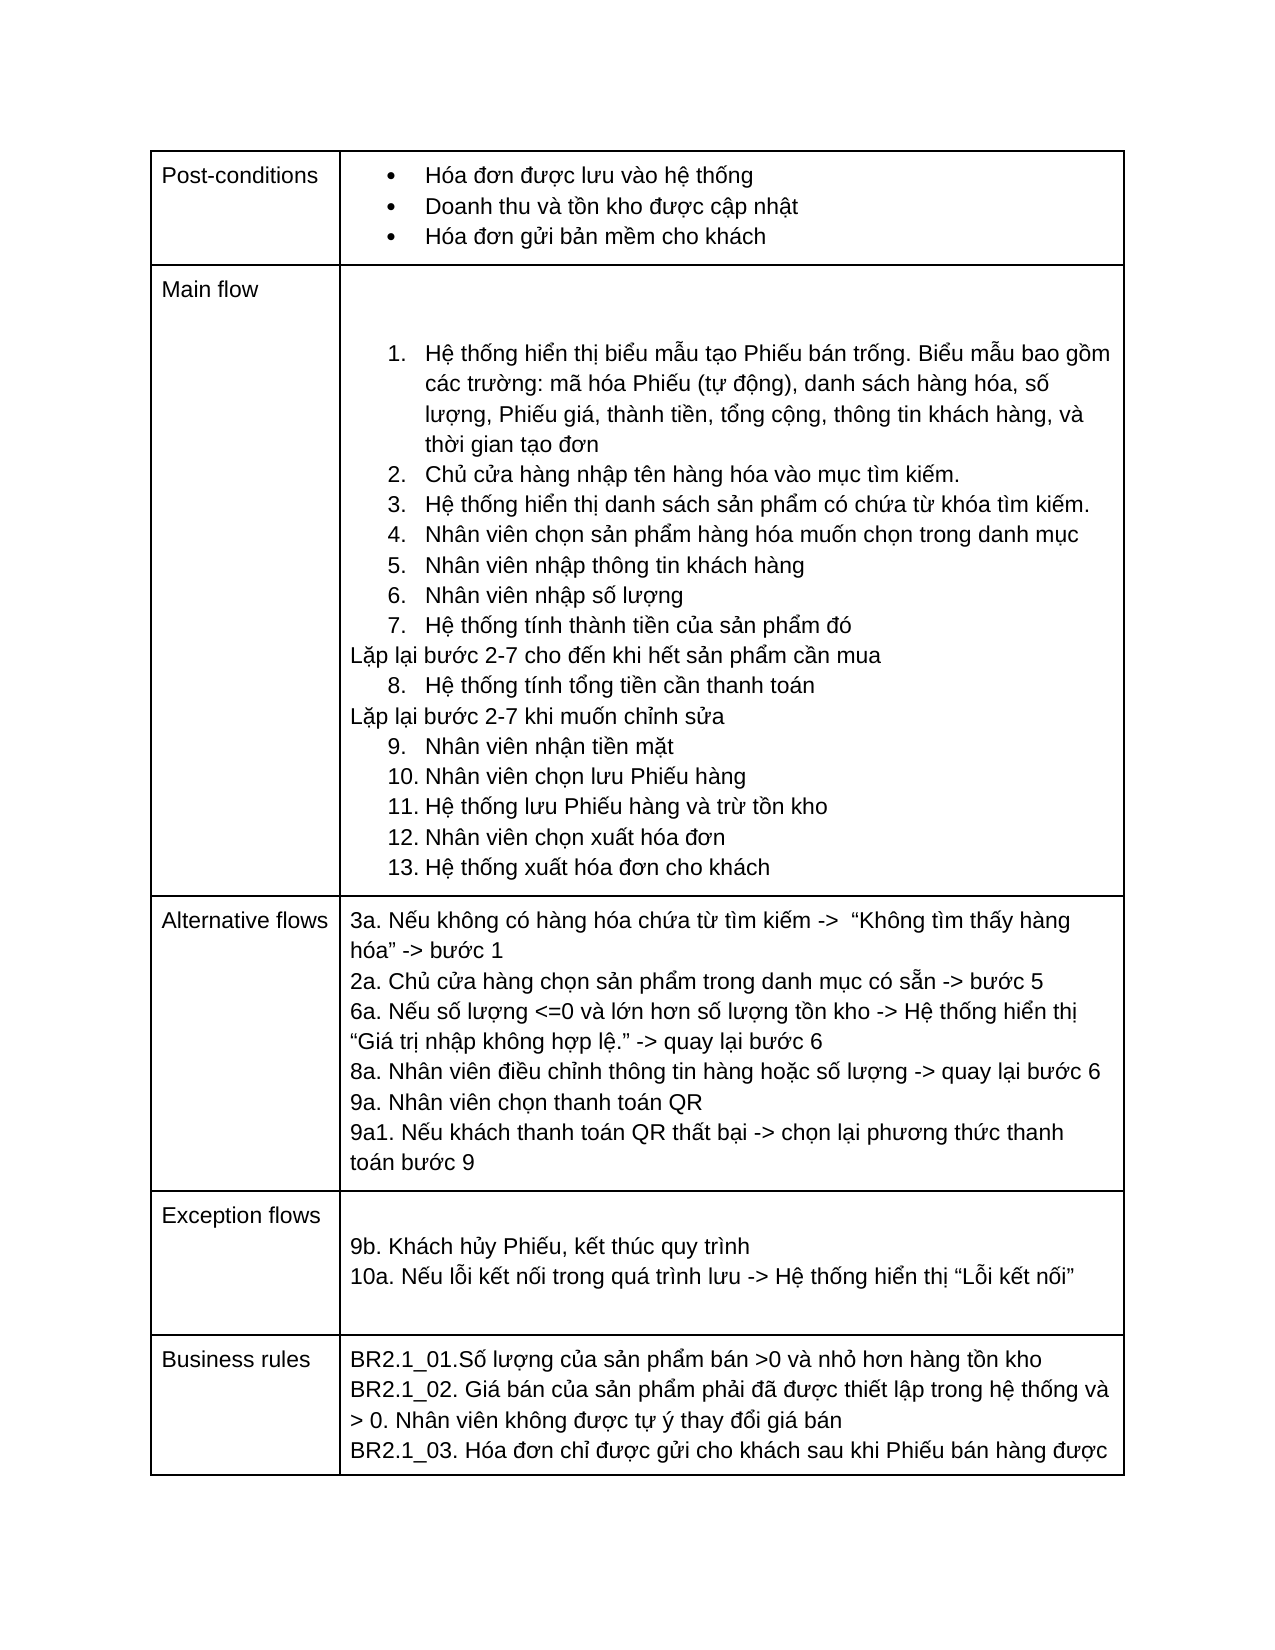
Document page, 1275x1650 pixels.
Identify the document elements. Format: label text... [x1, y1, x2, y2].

table_cell Main flow [152, 266, 339, 895]
table_cell 3a. Nếu không có hàng hóa chứa từ tìm kiếm -> “Không tìm thấy hàng hóa” -> bước 1 2a. Chủ cửa hàng chọn sản phẩm trong danh mục có sẵn -> bước 5 6a. Nếu số lượng <=0 và lớn hơn số lượng tồn kho -> Hệ thống hiển thị “Giá trị nhập không hợp lệ.” -> quay lại bước 6 8a. Nhân viên điều chỉnh thông tin hàng hoặc số lượng -> quay lại bước 6 9a. Nhân viên chọn thanh toán QR 9a1. Nếu khách thanh toán QR thất bại -> chọn lại phương thức thanh toán bước 9 [341, 897, 1123, 1190]
table_cell Business rules [152, 1336, 339, 1473]
table_cell Alternative flows [152, 897, 339, 1190]
table_cell 9b. Khách hủy Phiếu, kết thúc quy trình 10a. Nếu lỗi kết nối trong quá trình lưu -> Hệ thống hiển thị “Lỗi kết nối” [341, 1192, 1123, 1334]
table_cell Hóa đơn được lưu vào hệ thống Doanh thu và tồn kho được cập nhật Hóa đơn gửi bản mềm cho khách [341, 152, 1123, 264]
table_cell Post-conditions [152, 152, 339, 264]
table_cell Hệ thống hiển thị biểu mẫu tạo Phiếu bán trống. Biểu mẫu bao gồm các trường: mã hóa Phiếu (tự động), danh sách hàng hóa, số lượng, Phiếu giá, thành tiền, tổng cộng, thông tin khách hàng, và thời gian tạo đơn Chủ cửa hàng nhập tên hàng hóa vào mục tìm kiếm. Hệ thống hiển thị danh sách sản phẩm có chứa từ khóa tìm kiếm. Nhân viên chọn sản phẩm hàng hóa muốn chọn trong danh mục Nhân viên nhập thông tin khách hàng Nhân viên nhập số lượng Hệ thống tính thành tiền của sản phẩm đó Lặp lại bước 2-7 cho đến khi hết sản phẩm cần mua Hệ thống tính tổng tiền cần thanh toán Lặp lại bước 2-7 khi muốn chỉnh sửa Nhân viên nhận tiền mặt Nhân viên chọn lưu Phiếu hàng Hệ thống lưu Phiếu hàng và trừ tồn kho Nhân viên chọn xuất hóa đơn Hệ thống xuất hóa đơn cho khách [341, 266, 1123, 895]
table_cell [341, 1336, 1123, 1473]
table_cell Exception flows [152, 1192, 339, 1334]
